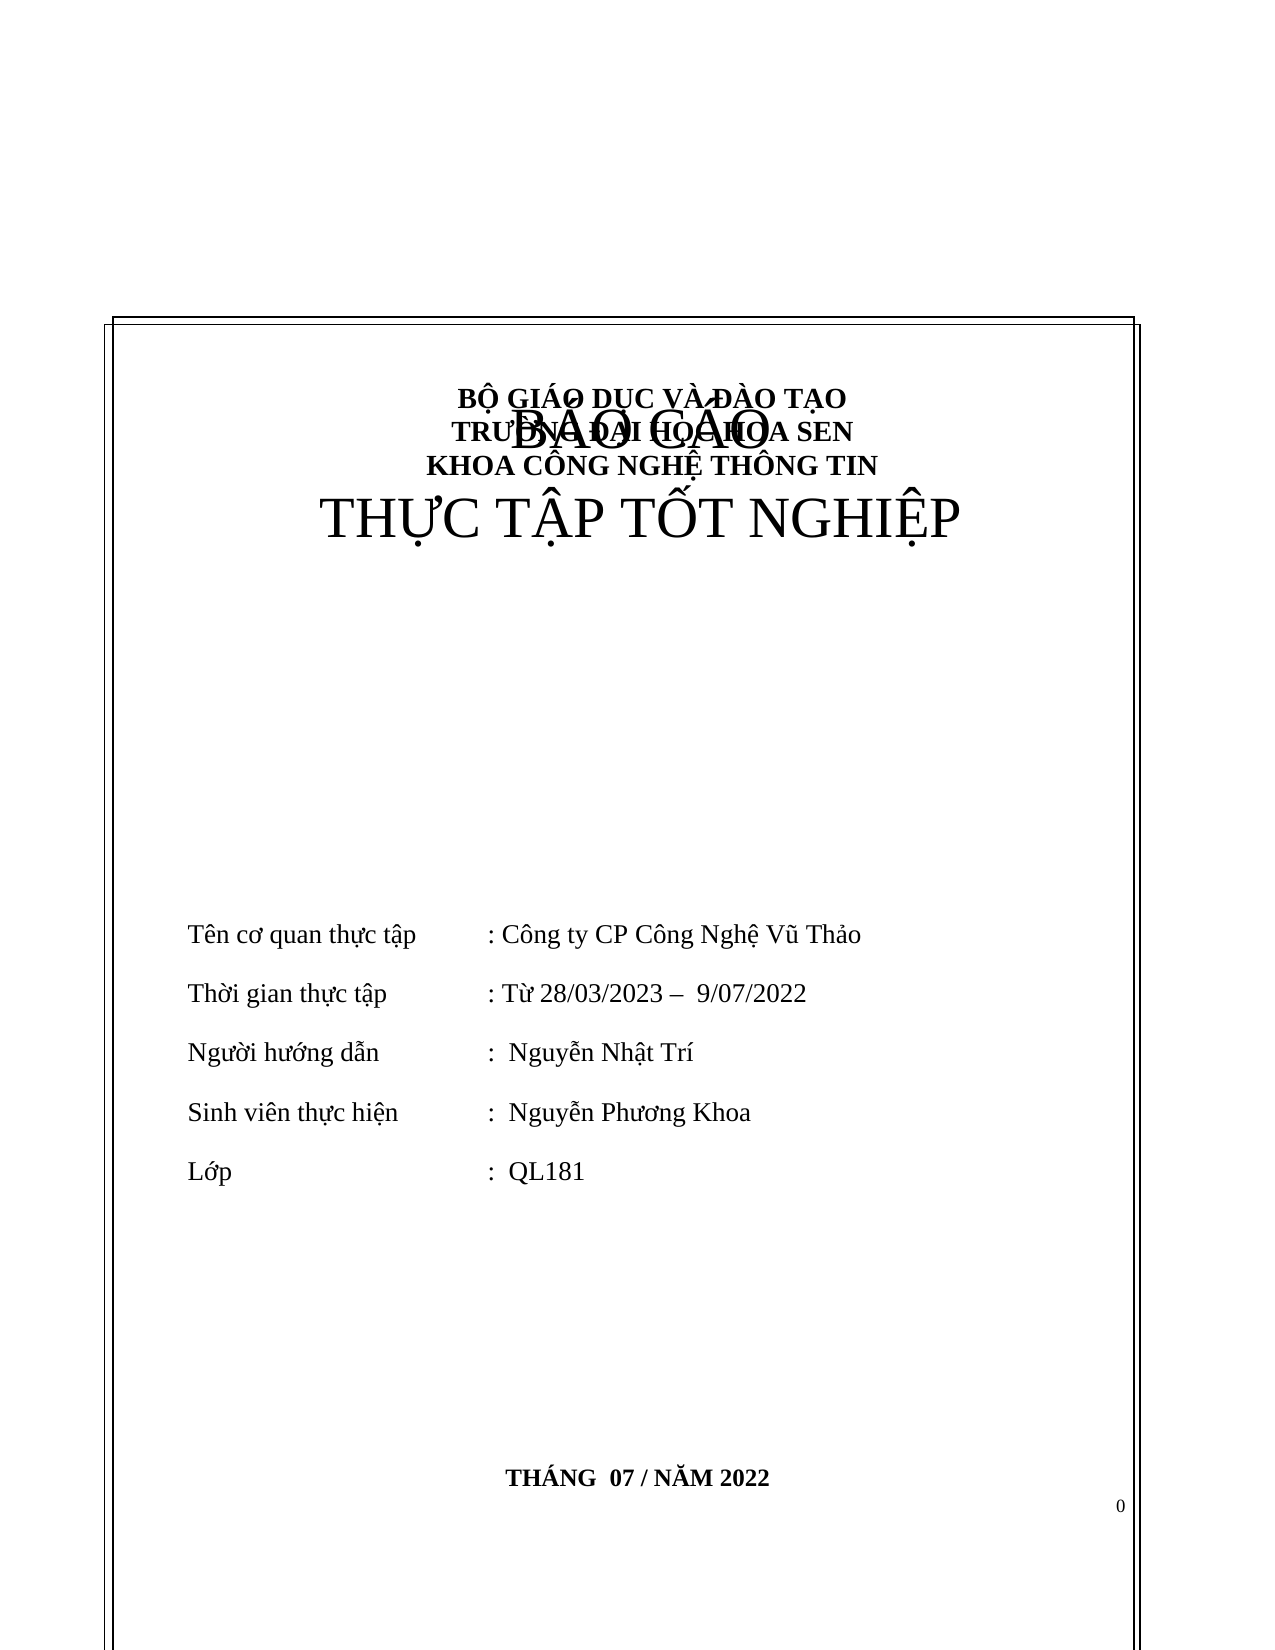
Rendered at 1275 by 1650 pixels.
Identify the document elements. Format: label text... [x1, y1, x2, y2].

text Thời gian thực tập : Từ 28/03/2023 – 9/07/2022 [150, 977, 1125, 1008]
table_header BỘ GIÁO DỤC VÀ ĐÀO TẠO TRƯỜNG ĐẠI HỌC HOA SEN KHOA CÔNG NGHỆ THÔNG TIN [150, 318, 1154, 545]
text Sinh viên thực hiện : Nguyễn Phương Khoa [150, 1096, 1125, 1127]
text Người hướng dẫn : Nguyễn Nhật Trí [150, 1036, 1125, 1068]
text THÁNG 07 / NĂM 2022 [150, 1463, 1125, 1492]
text Lớp : QL181 [150, 1155, 1125, 1186]
text Tên cơ quan thực tập : Công ty CP Công Nghệ Vũ Thảo [150, 918, 1125, 949]
